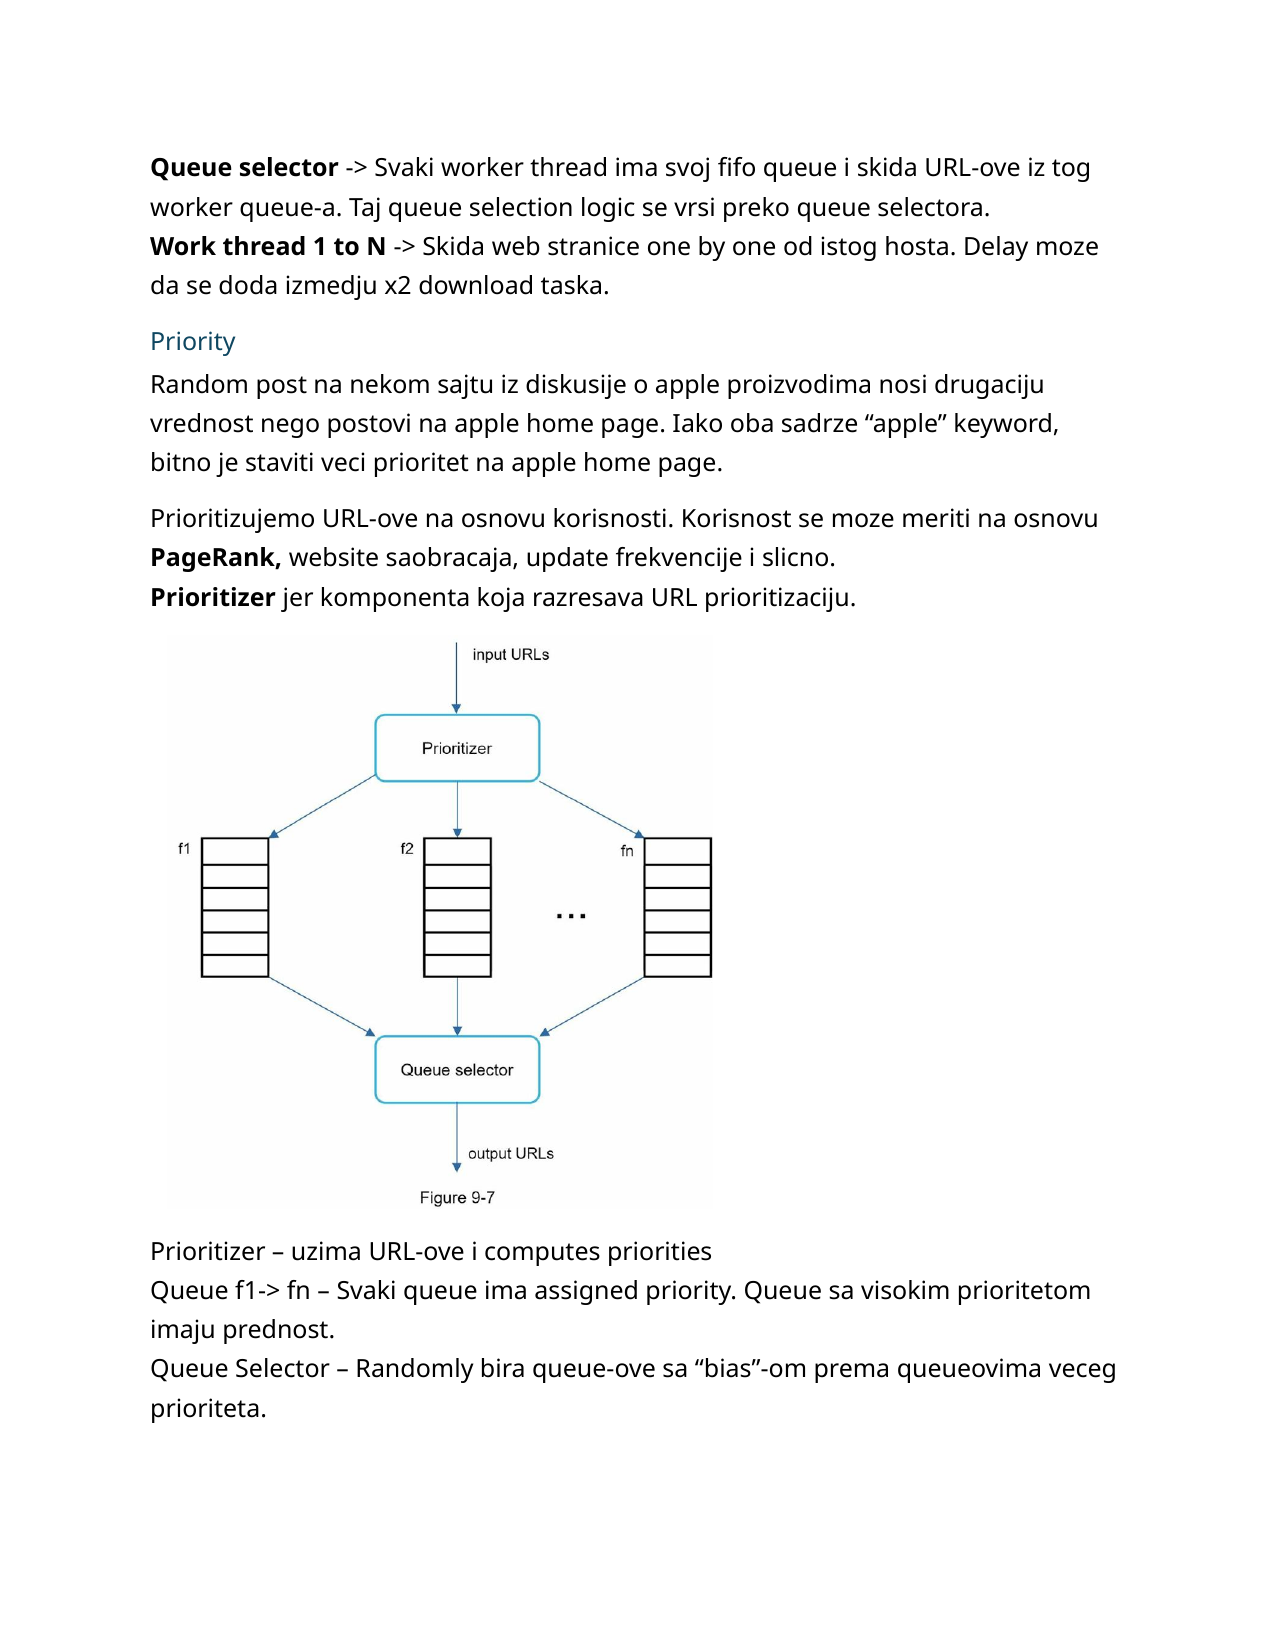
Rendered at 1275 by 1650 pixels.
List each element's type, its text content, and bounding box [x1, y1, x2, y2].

text Random post na nekom sajtu iz diskusije o apple proizvodima nosi drugaciju vrednost nego postovi na apple home page. Iako oba sadrze “apple” keyword, bitno je staviti veci prioritet na apple home page. [150, 367, 1125, 479]
subtitle Priority [150, 323, 1125, 357]
picture [150, 635, 736, 1212]
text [150, 150, 1125, 302]
text Prioritizujemo URL-ove na osnovu korisnosti. Korisnost se moze meriti na osnovu PageRank, website saobracaja, update frekvencije i slicno. Prioritizer jer komponenta koja razresava URL prioritizaciju. [150, 501, 1125, 613]
text Prioritizer – uzima URL-ove i computes priorities Queue f1-> fn – Svaki queue ima assigned priority. Queue sa visokim prioritetom imaju prednost. Queue Selector – Randomly bira queue-ove sa “bias”-om prema queueovima veceg prioriteta. [150, 1233, 1125, 1424]
